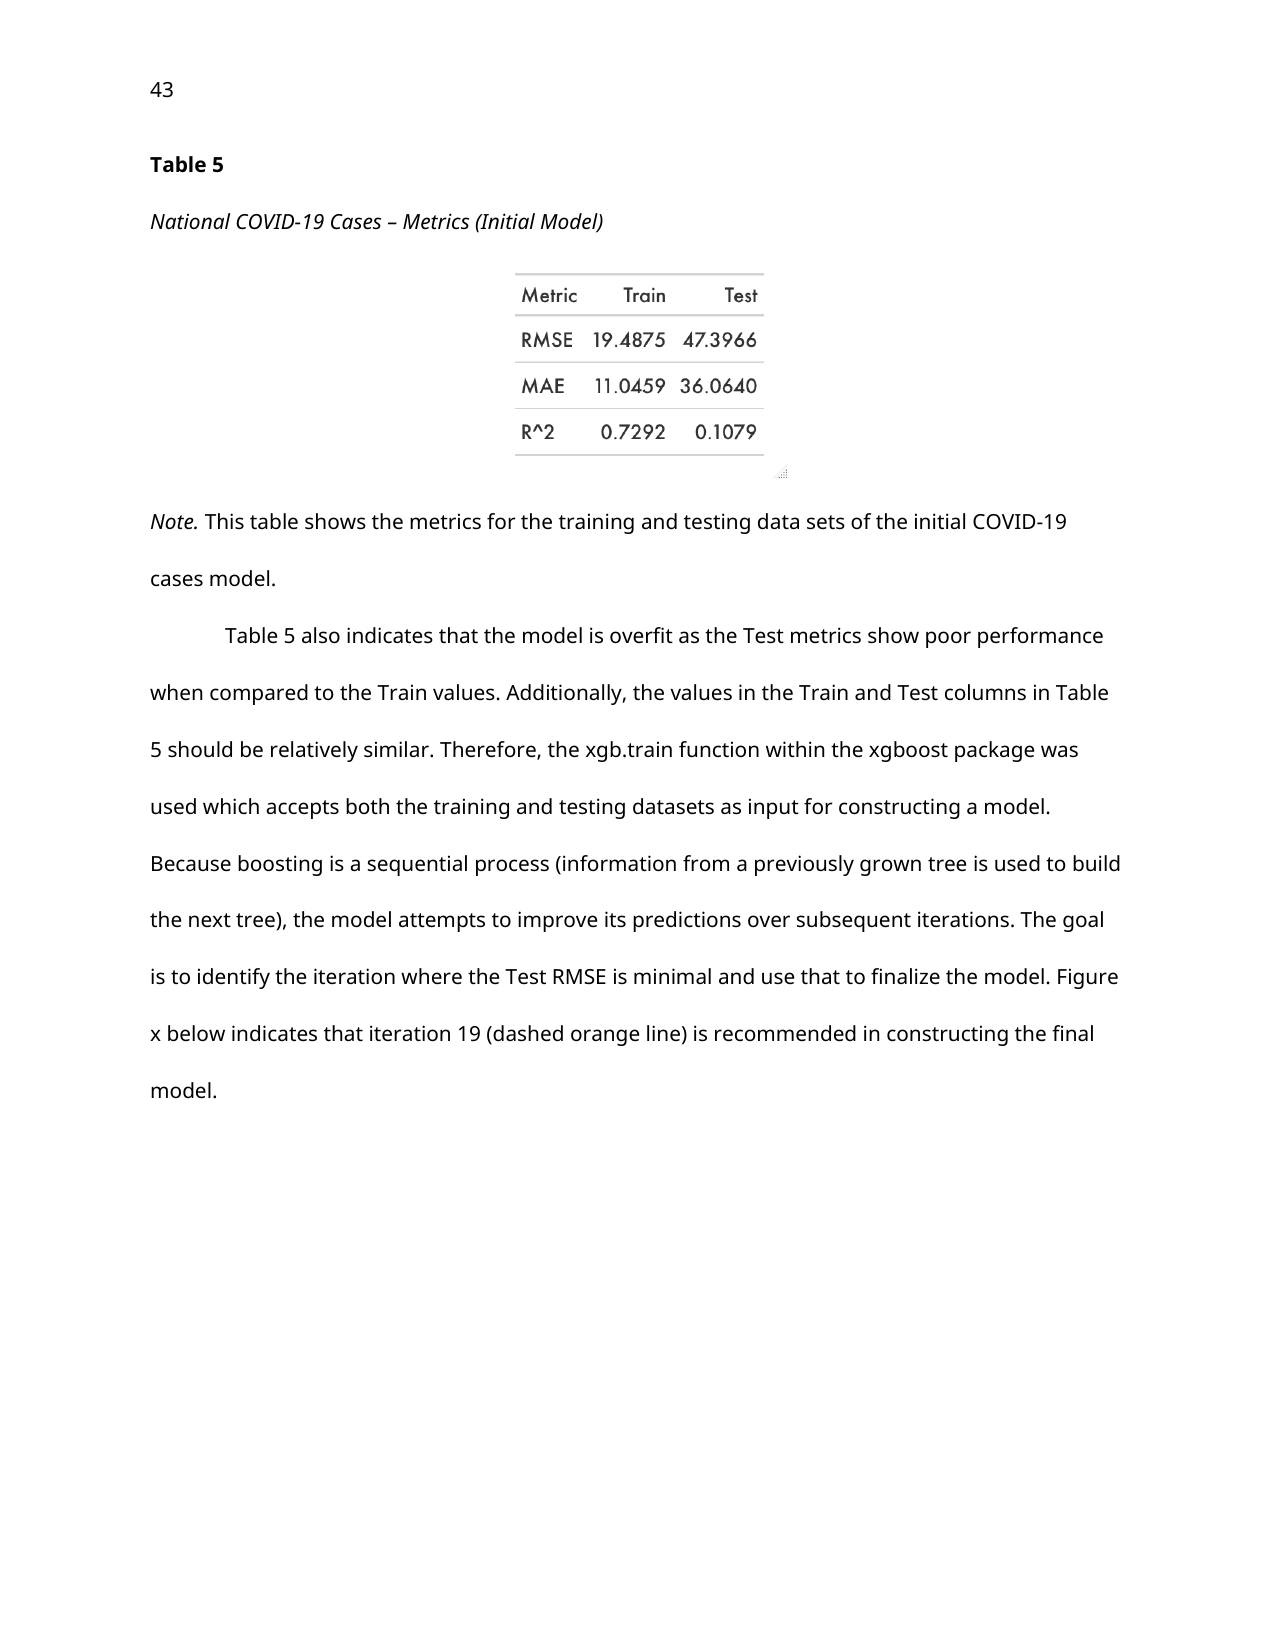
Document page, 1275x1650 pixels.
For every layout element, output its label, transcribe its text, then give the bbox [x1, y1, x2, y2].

text Note. This table shows the metrics for the training and testing data sets of the initial COVID-19 cases model. [150, 507, 1125, 593]
text Table 5 also indicates that the model is overfit as the Test metrics show poor performance when compared to the Train values. Additionally, the values in the Train and Test columns in Table 5 should be relatively similar. Therefore, the xgb.train function within the xgboost package was used which accepts both the training and testing datasets as input for constructing a model. Because boosting is a sequential process (information from a previously grown tree is used to build the next tree), the model attempts to improve its predictions over subsequent iterations. The goal is to identify the iteration where the Test RMSE is minimal and use that to finalize the model. Figure x below indicates that iteration 19 (dashed orange line) is recommended in constructing the final model. [150, 621, 1125, 1104]
text Table 5 [150, 150, 1125, 178]
picture [487, 263, 788, 479]
text National COVID-19 Cases – Metrics (Initial Model) [150, 207, 1125, 235]
